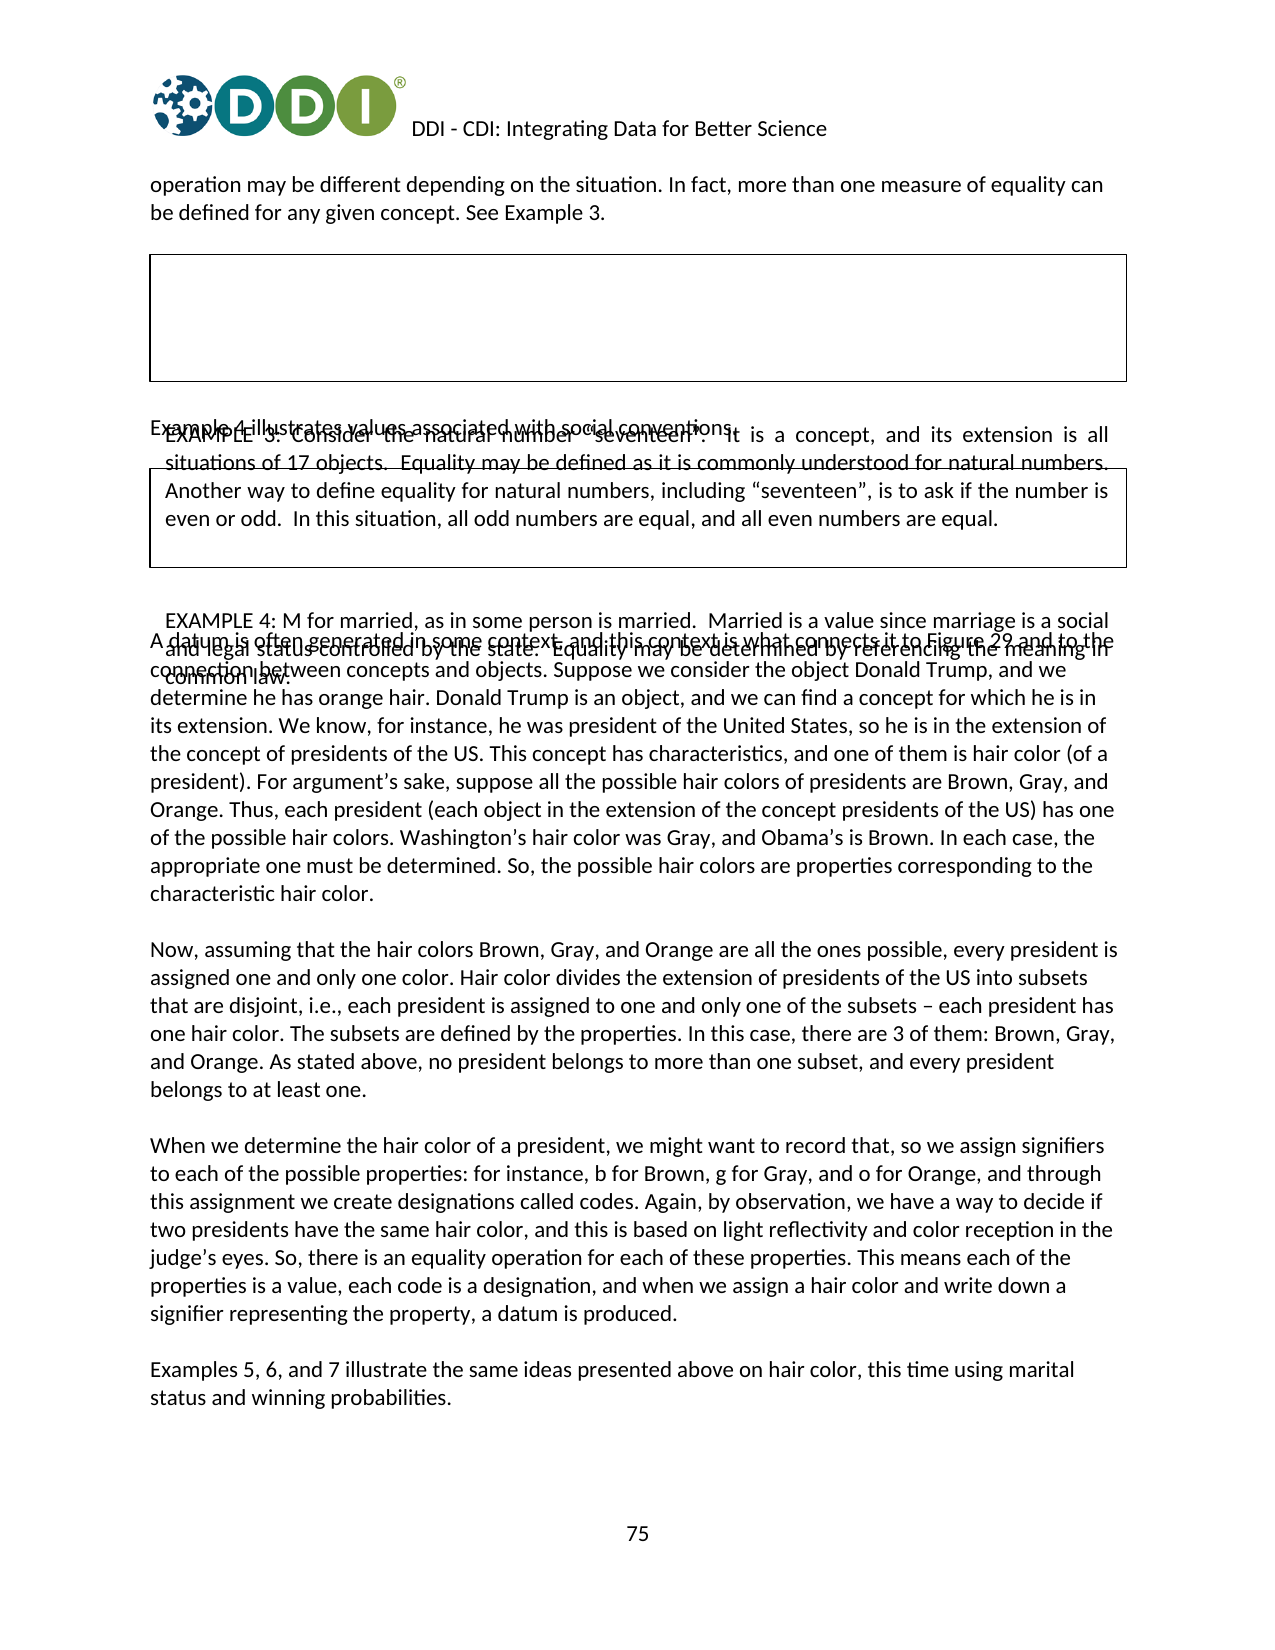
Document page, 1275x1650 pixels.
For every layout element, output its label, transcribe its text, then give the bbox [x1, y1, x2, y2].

text Examples 5, 6, and 7 illustrate the same ideas presented above on hair color, this time using marital status and winning probabilities. [150, 1355, 1125, 1411]
text A datum is often generated in some context, and this context is what connects it to Figure 29 and to the connection between concepts and objects. Suppose we consider the object Donald Trump, and we determine he has orange hair. Donald Trump is an object, and we can find a concept for which he is in its extension. We know, for instance, he was president of the United States, so he is in the extension of the concept of presidents of the US. This concept has characteristics, and one of them is hair color (of a president). For argument’s sake, suppose all the possible hair colors of presidents are Brown, Gray, and Orange. Thus, each president (each object in the extension of the concept presidents of the US) has one of the possible hair colors. Washington’s hair color was Gray, and Obama’s is Brown. In each case, the appropriate one must be determined. So, the possible hair colors are properties corresponding to the characteristic hair color. [150, 627, 1125, 907]
text Example 4 illustrates values associated with social conventions. [150, 413, 1125, 441]
text Now, assuming that the hair colors Brown, Gray, and Orange are all the ones possible, every president is assigned one and only one color. Hair color divides the extension of presidents of the US into subsets that are disjoint, i.e., each president is assigned to one and only one of the subsets – each president has one hair color. The subsets are defined by the properties. In this case, there are 3 of them: Brown, Gray, and Orange. As stated above, no president belongs to more than one subset, and every president belongs to at least one. [150, 935, 1125, 1103]
picture [150, 75, 407, 137]
text When we determine the hair color of a president, we might want to record that, so we assign signifiers to each of the possible properties: for instance, b for Brown, g for Gray, and o for Orange, and through this assignment we create designations called codes. Again, by observation, we have a way to decide if two presidents have the same hair color, and this is based on light reflectivity and color reception in the judge’s eyes. So, there is an equality operation for each of these properties. This means each of the properties is a value, each code is a designation, and when we assign a hair color and write down a signifier representing the property, a datum is produced. [150, 1131, 1125, 1327]
